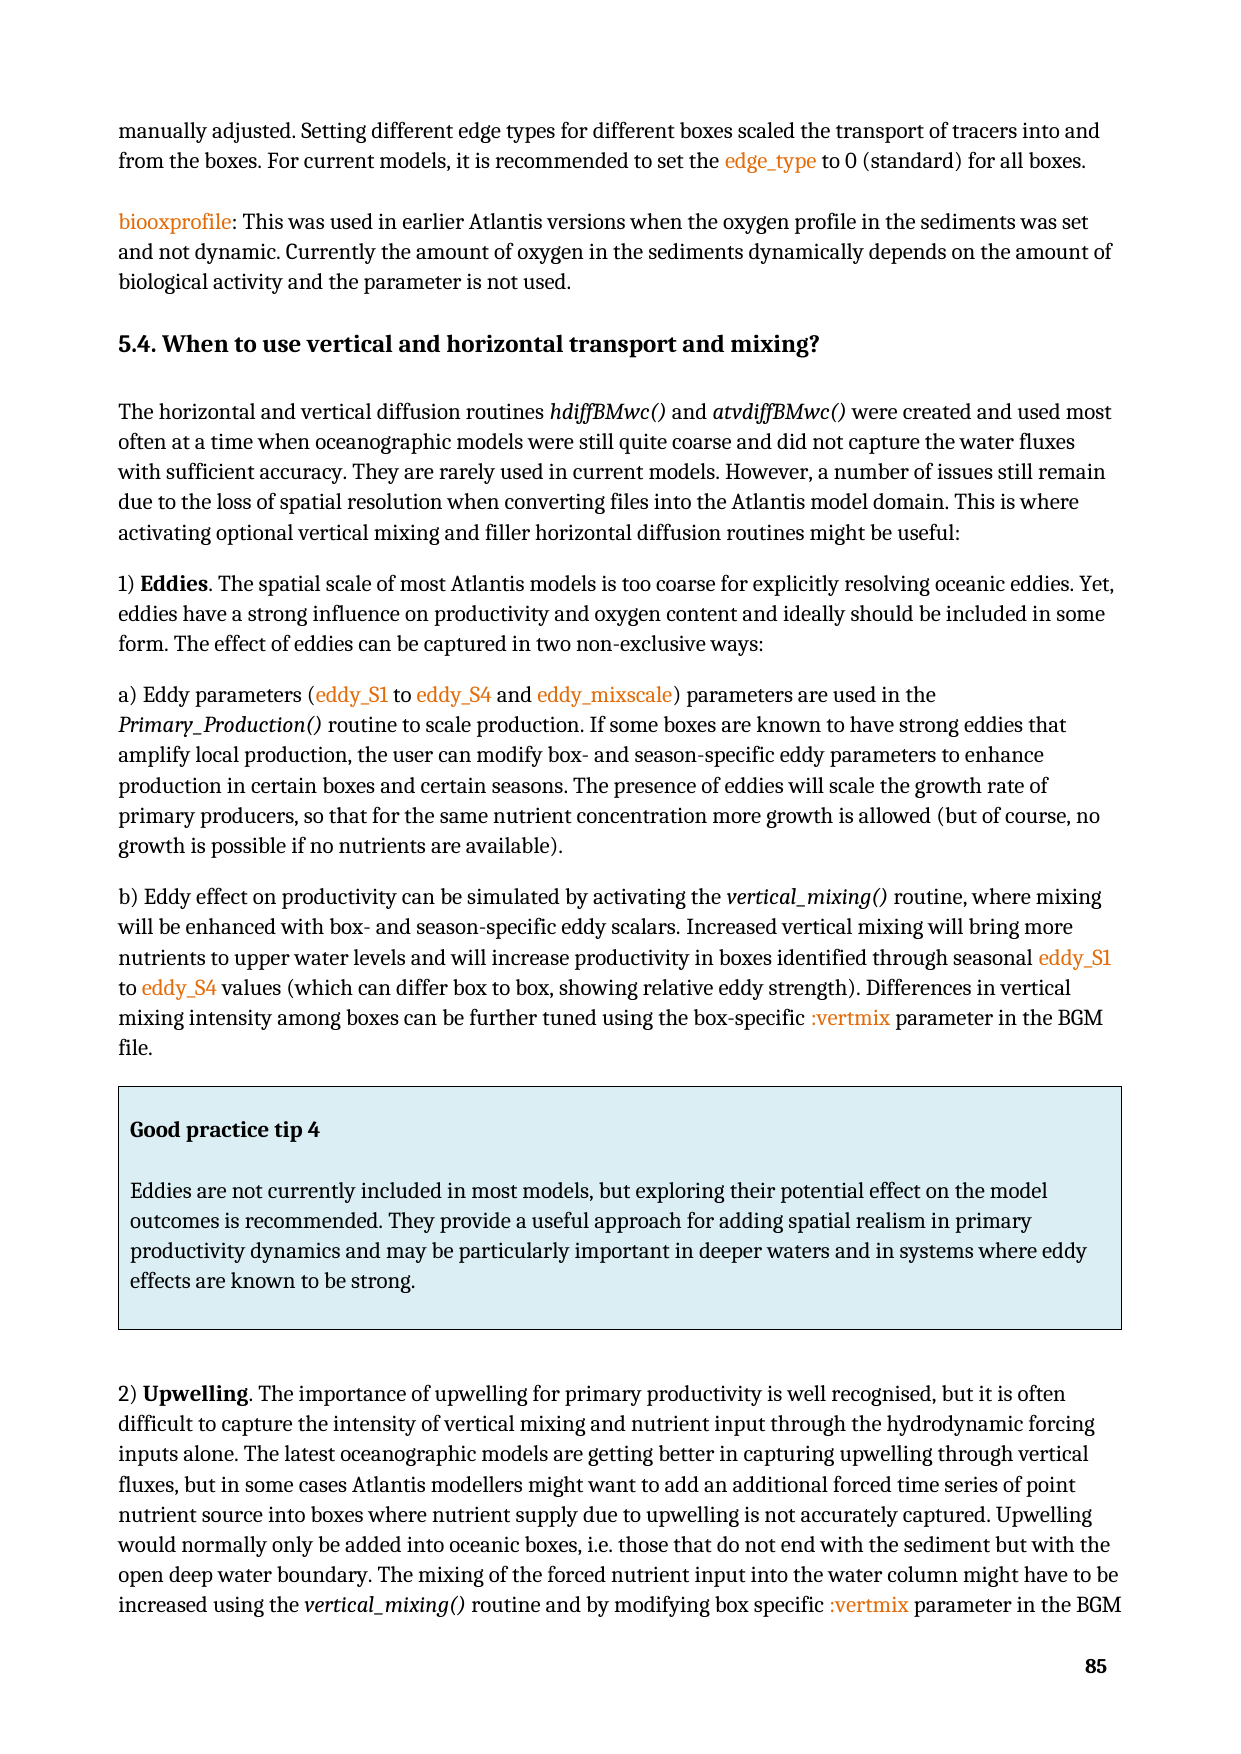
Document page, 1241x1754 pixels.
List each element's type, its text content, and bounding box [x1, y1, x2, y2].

text a) Eddy parameters (eddy_S1 to eddy_S4 and eddy_mixscale) parameters are used in the Primary_Production() routine to scale production. If some boxes are known to have strong eddies that amplify local production, the user can modify box- and season-specific eddy parameters to enhance production in certain boxes and certain seasons. The presence of eddies will scale the growth rate of primary producers, so that for the same nutrient concentration more growth is allowed (but of course, no growth is possible if no nutrients are available). [118, 682, 1122, 859]
text The horizontal and vertical diffusion routines hdiffBMwc() and atvdiffBMwc() were created and used most often at a time when oceanographic models were still quite coarse and did not capture the water fluxes with sufficient accuracy. They are rarely used in current models. However, a number of issues still remain due to the loss of spatial resolution when converting files into the Atlantis model domain. This is where activating optional vertical mixing and filler horizontal diffusion routines might be useful: [118, 398, 1122, 546]
table_header Good practice tip 4 Eddies are not currently included in most models, but exploring their potential effect on the model outcomes is recommended. They provide a useful approach for adding spatial realism in primary productivity dynamics and may be particularly important in deeper waters and in systems where eddy effects are known to be strong. [119, 1087, 1121, 1329]
text biooxprofile: This was used in earlier Atlantis versions when the oxygen profile in the sediments was set and not dynamic. Currently the amount of oxygen in the sediments dynamically depends on the amount of biological activity and the parameter is not used. [118, 209, 1122, 296]
text 1) Eddies. The spatial scale of most Atlantis models is too coarse for explicitly resolving oceanic eddies. Yet, eddies have a strong influence on productivity and oxygen content and ideally should be included in some form. The effect of eddies can be captured in two non-exclusive ways: [118, 570, 1122, 657]
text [118, 1381, 1122, 1619]
text 5.4. When to use vertical and horizontal transport and mixing? [118, 329, 1122, 358]
text b) Eddy effect on productivity can be simulated by activating the vertical_mixing() routine, where mixing will be enhanced with box- and season-specific eddy scalars. Increased vertical mixing will bring more nutrients to upper water levels and will increase productivity in boxes identified through seasonal eddy_S1 to eddy_S4 values (which can differ box to box, showing relative eddy strength). Differences in vertical mixing intensity among boxes can be further tuned using the box-specific :vertmix parameter in the BGM file. [118, 884, 1122, 1061]
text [118, 118, 1122, 175]
